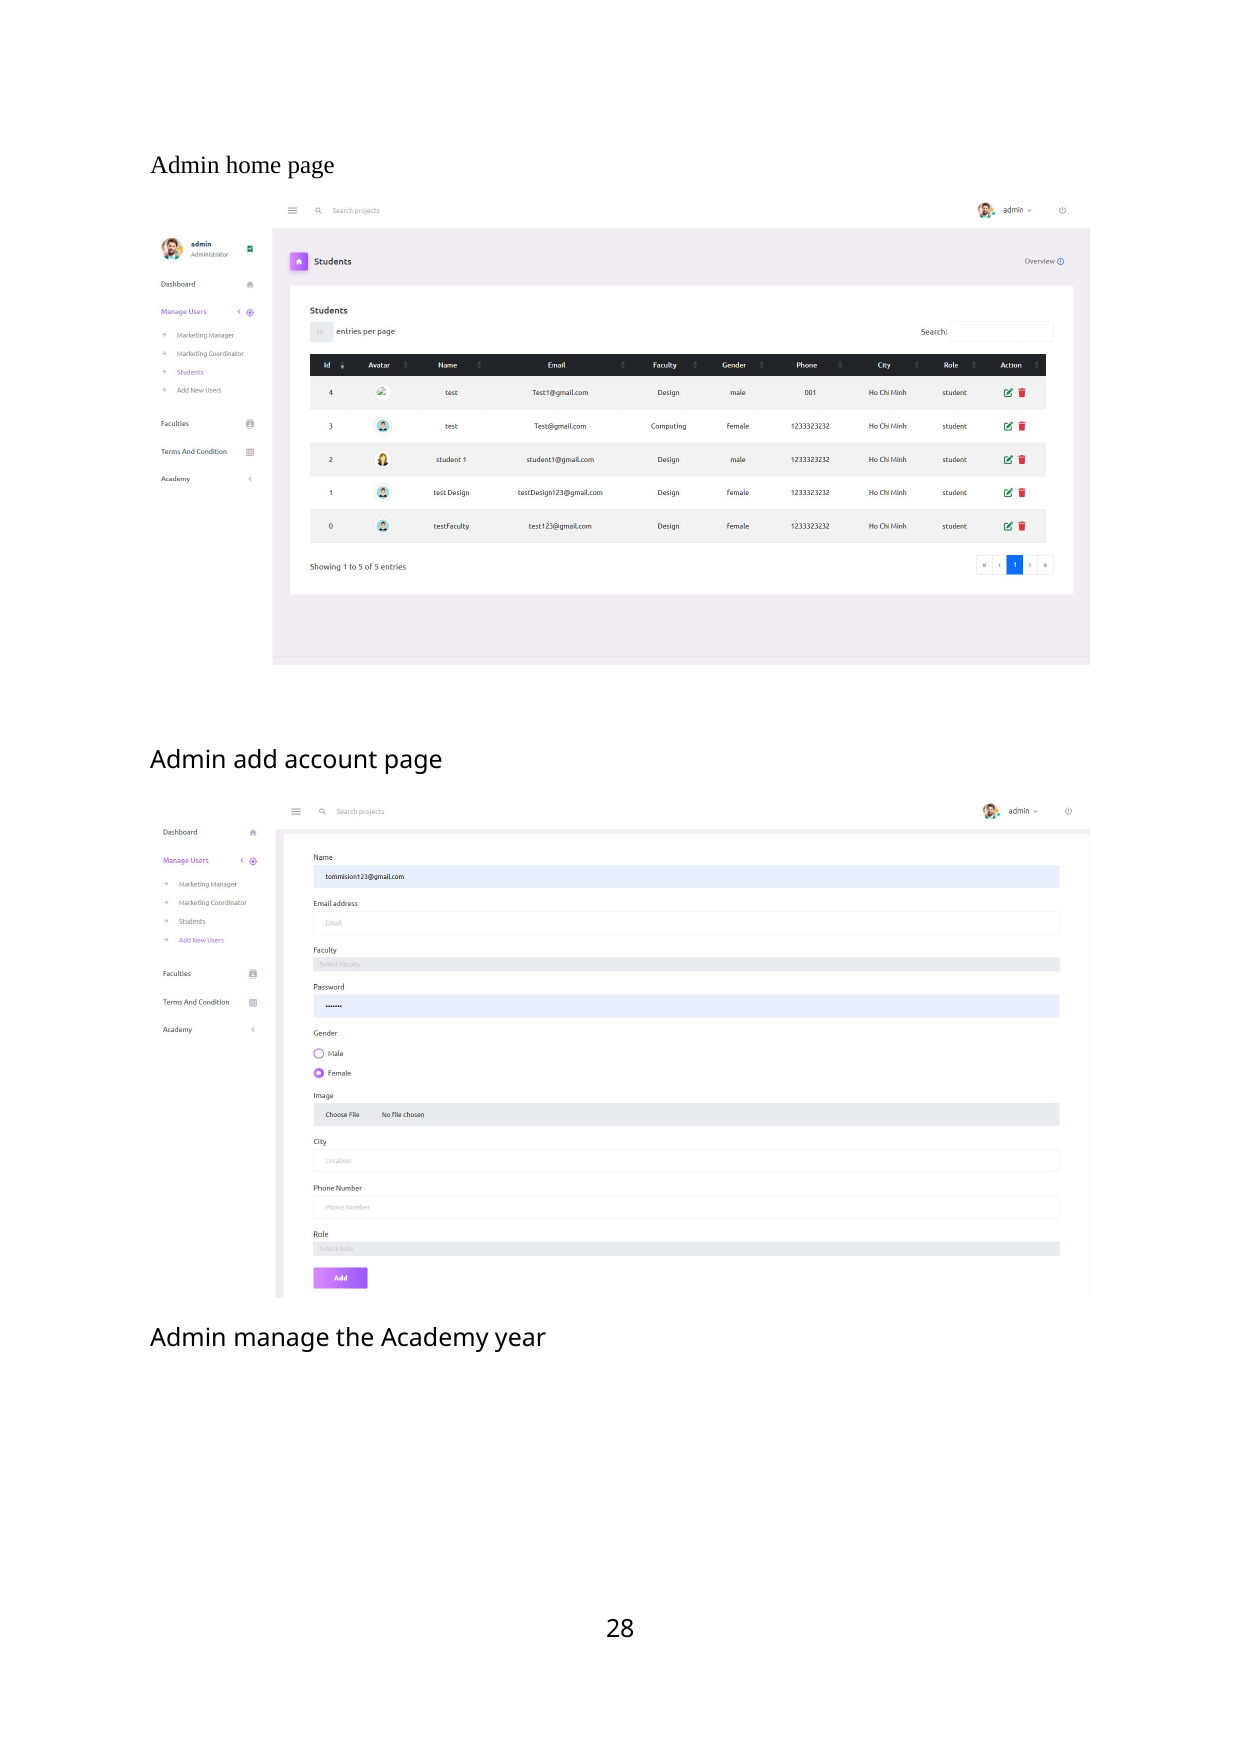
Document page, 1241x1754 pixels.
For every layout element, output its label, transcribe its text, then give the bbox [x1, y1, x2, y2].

text Admin add account page [150, 742, 1090, 776]
picture [150, 797, 1090, 1298]
picture [150, 199, 1090, 665]
text Admin manage the Academy year [150, 1319, 1090, 1353]
text Admin home page [150, 150, 1090, 179]
